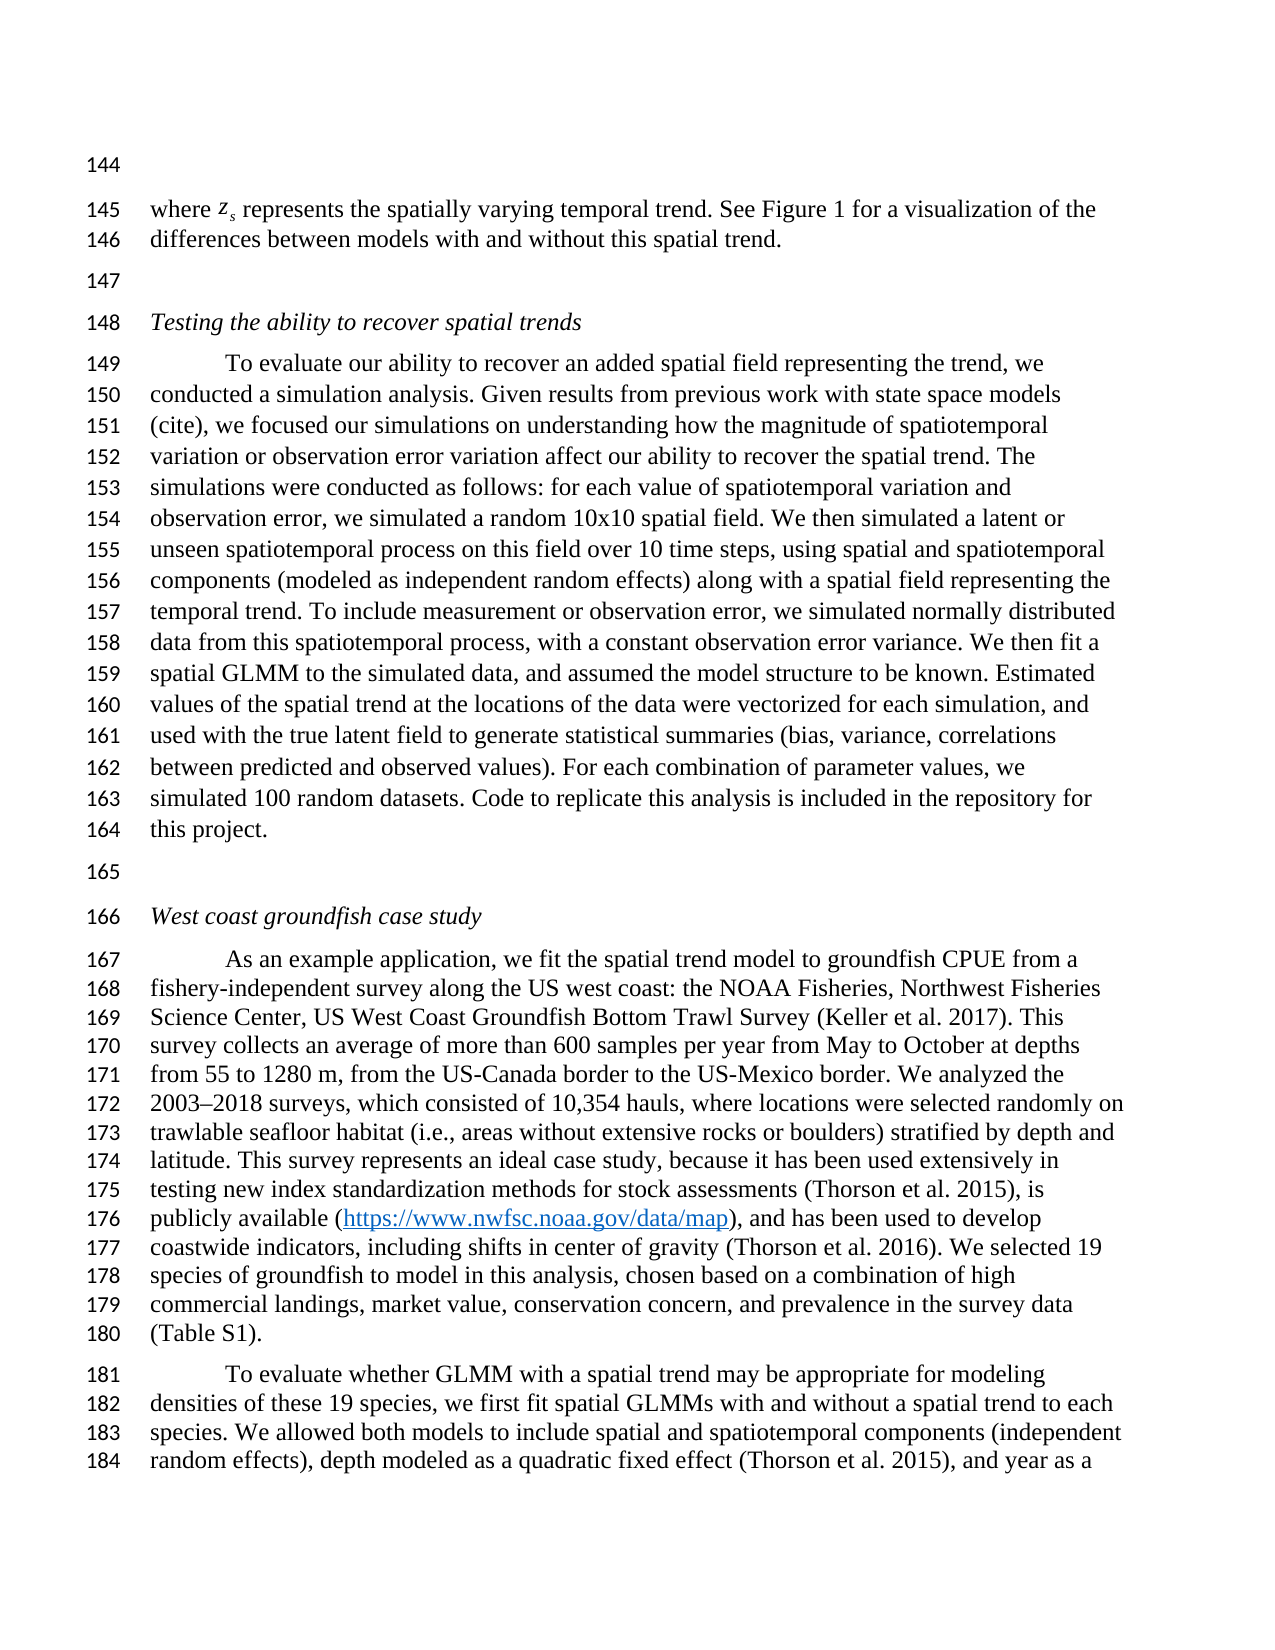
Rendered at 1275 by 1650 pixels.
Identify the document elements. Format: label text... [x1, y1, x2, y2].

text As an example application, we fit the spatial trend model to groundfish CPUE from a fishery-independent survey along the US west coast: the NOAA Fisheries, Northwest Fisheries Science Center, US West Coast Groundfish Bottom Trawl Survey (Keller et al. 2017). This survey collects an average of more than 600 samples per year from May to October at depths from 55 to 1280 m, from the US-Canada border to the US-Mexico border. We analyzed the 2003–2018 surveys, which consisted of 10,354 hauls, where locations were selected randomly on trawlable seafloor habitat (i.e., areas without extensive rocks or boulders) stratified by depth and latitude. This survey represents an ideal case study, because it has been used extensively in testing new index standardization methods for stock assessments (Thorson et al. 2015), is publicly available (https://www.nwfsc.noaa.gov/data/map), and has been used to develop coastwide indicators, including shifts in center of gravity (Thorson et al. 2016). We selected 19 species of groundfish to model in this analysis, chosen based on a combination of high commercial landings, market value, conservation concern, and prevalence in the survey data (Table S1). [150, 944, 1125, 1347]
text Testing the ability to recover spatial trends [150, 307, 1125, 336]
text To evaluate our ability to recover an added spatial field representing the trend, we conducted a simulation analysis. Given results from previous work with state space models (cite), we focused our simulations on understanding how the magnitude of spatiotemporal variation or observation error variation affect our ability to recover the spatial trend. The simulations were conducted as follows: for each value of spatiotemporal variation and observation error, we simulated a random 10x10 spatial field. We then simulated a latent or unseen spatiotemporal process on this field over 10 time steps, using spatial and spatiotemporal components (modeled as independent random effects) along with a spatial field representing the temporal trend. To include measurement or observation error, we simulated normally distributed data from this spatiotemporal process, with a constant observation error variance. We then fit a spatial GLMM to the simulated data, and assumed the model structure to be known. Estimated values of the spatial trend at the locations of the data were vectorized for each simulation, and used with the true latent field to generate statistical summaries (bias, variance, correlations between predicted and observed values). For each combination of parameter values, we simulated 100 random datasets. Code to replicate this analysis is included in the repository for this project. [150, 348, 1125, 842]
text where represents the spatially varying temporal trend. See Figure 1 for a visualization of the differences between models with and without this spatial trend. [150, 193, 1125, 253]
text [150, 1359, 1125, 1474]
text West coast groundfish case study [150, 901, 1125, 929]
